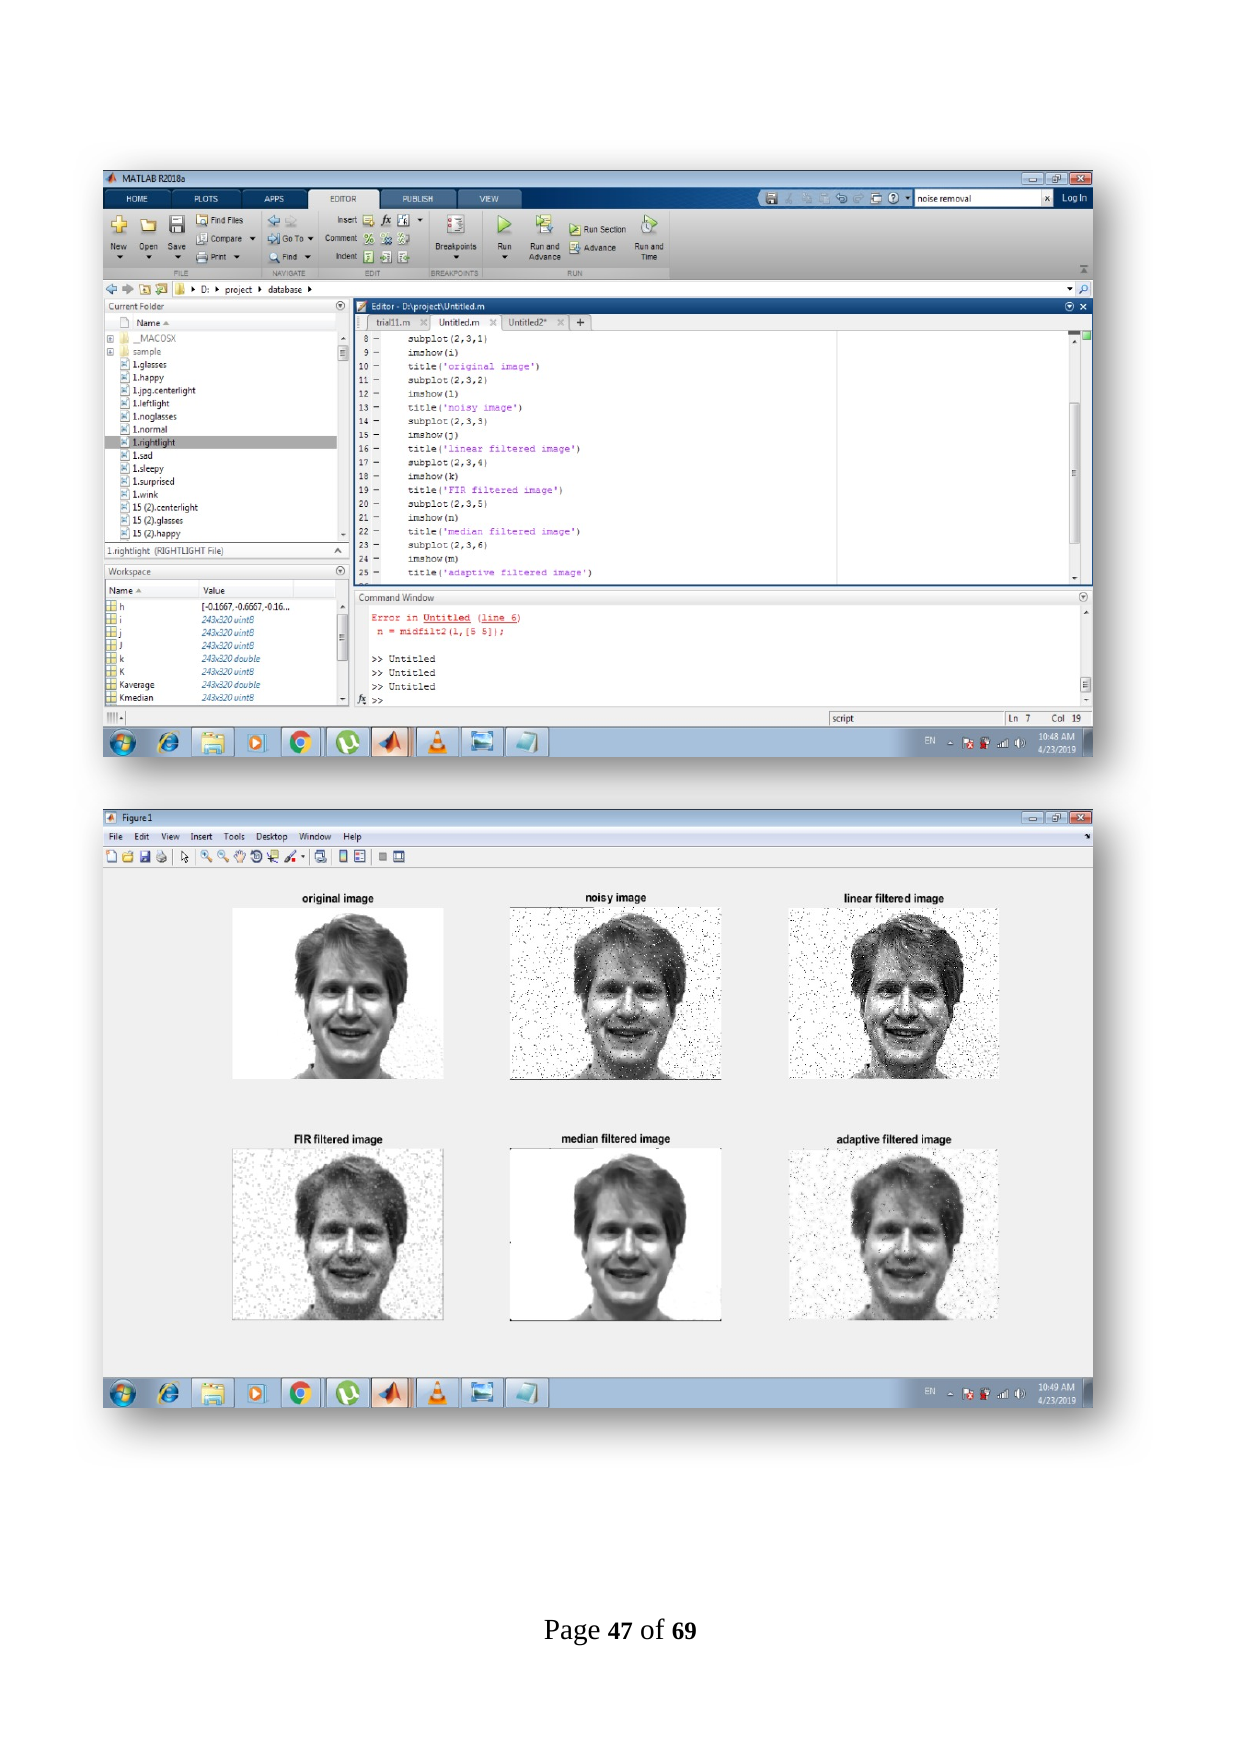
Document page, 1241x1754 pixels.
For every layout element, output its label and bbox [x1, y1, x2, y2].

picture [103, 809, 1093, 1408]
picture [103, 170, 1093, 757]
